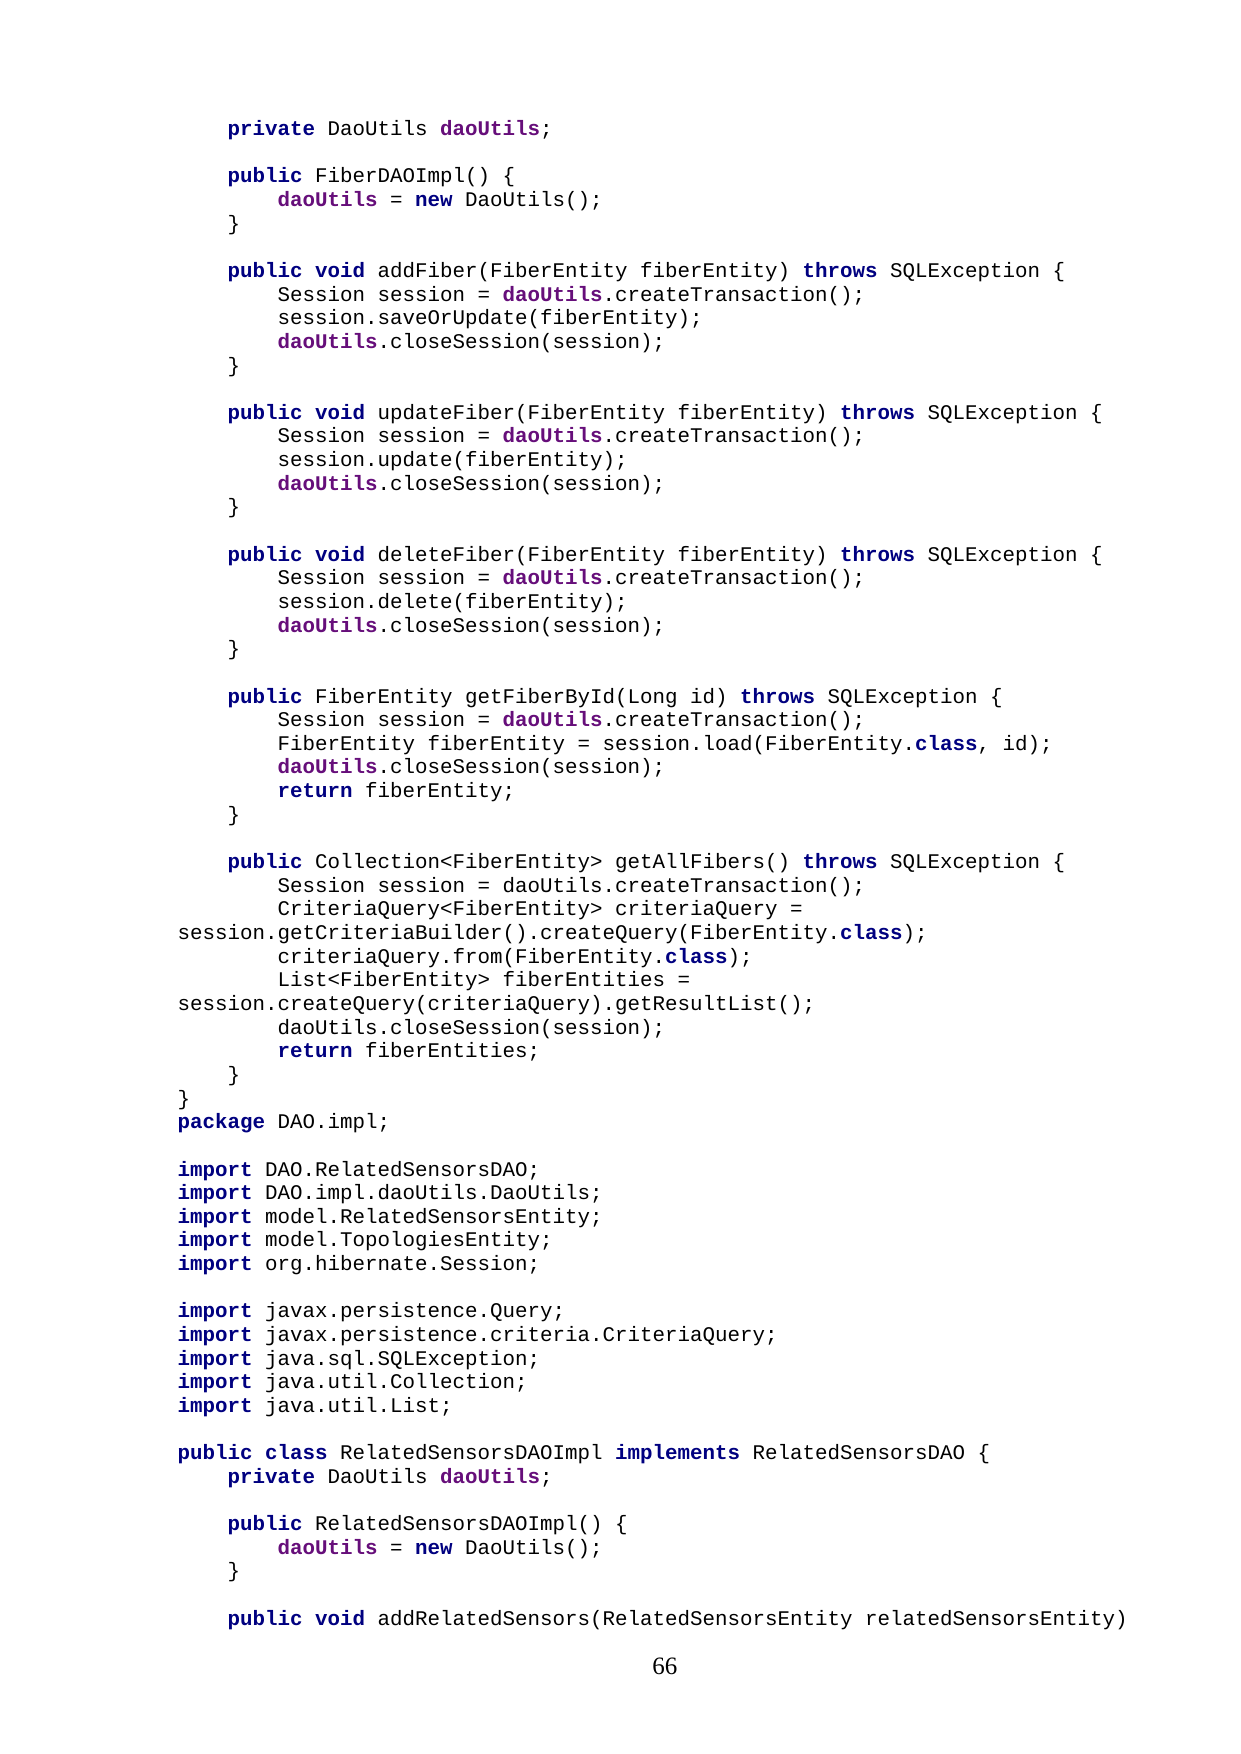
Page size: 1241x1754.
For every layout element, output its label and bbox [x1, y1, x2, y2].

text [177, 1111, 1152, 1631]
text [177, 118, 1152, 1111]
